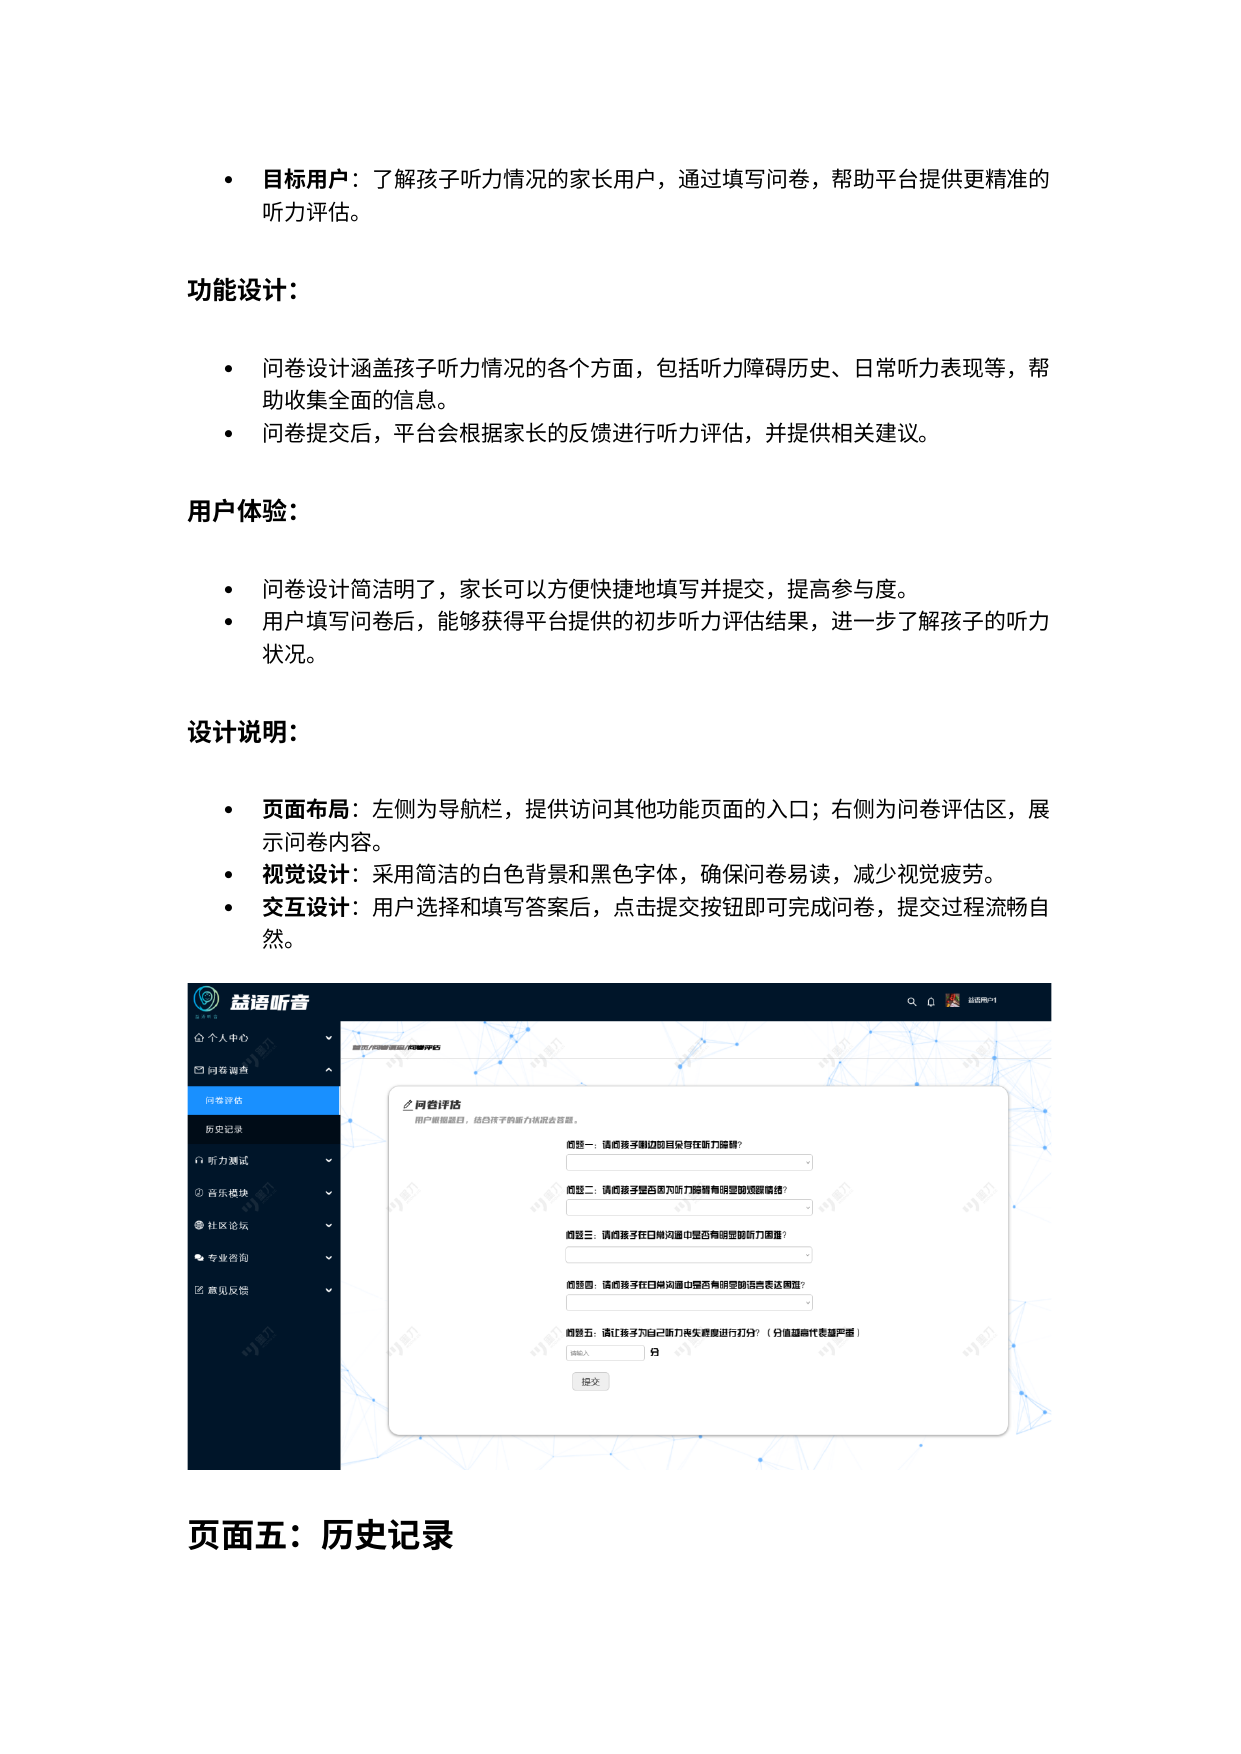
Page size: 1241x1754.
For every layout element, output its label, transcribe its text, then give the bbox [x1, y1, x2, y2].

text 设计说明： [187, 698, 1053, 763]
list 用户填写问卷后，能够获得平台提供的初步听力评估结果，进一步了解孩子的听力状况。 [225, 604, 1053, 669]
list 问卷设计涵盖孩子听力情况的各个方面，包括听力障碍历史、日常听力表现等，帮助收集全面的信息。 [225, 350, 1053, 415]
list 页面布局：左侧为导航栏，提供访问其他功能页面的入口；右侧为问卷评估区，展示问卷内容。 [225, 792, 1053, 857]
list 视觉设计：采用简洁的白色背景和黑色字体，确保问卷易读，减少视觉疲劳。 [225, 857, 1053, 889]
picture [187, 983, 1052, 1470]
list 问卷设计简洁明了，家长可以方便快捷地填写并提交，提高参与度。 [225, 571, 1053, 604]
subtitle 页面五：历史记录 [187, 1500, 1053, 1565]
text 用户体验： [187, 477, 1053, 542]
text 功能设计： [187, 256, 1053, 321]
list 问卷提交后，平台会根据家长的反馈进行听力评估，并提供相关建议。 [225, 415, 1053, 448]
list 交互设计：用户选择和填写答案后，点击提交按钮即可完成问卷，提交过程流畅自然。 [225, 889, 1053, 954]
list 目标用户：了解孩子听力情况的家长用户，通过填写问卷，帮助平台提供更精准的听力评估。 [225, 162, 1053, 227]
